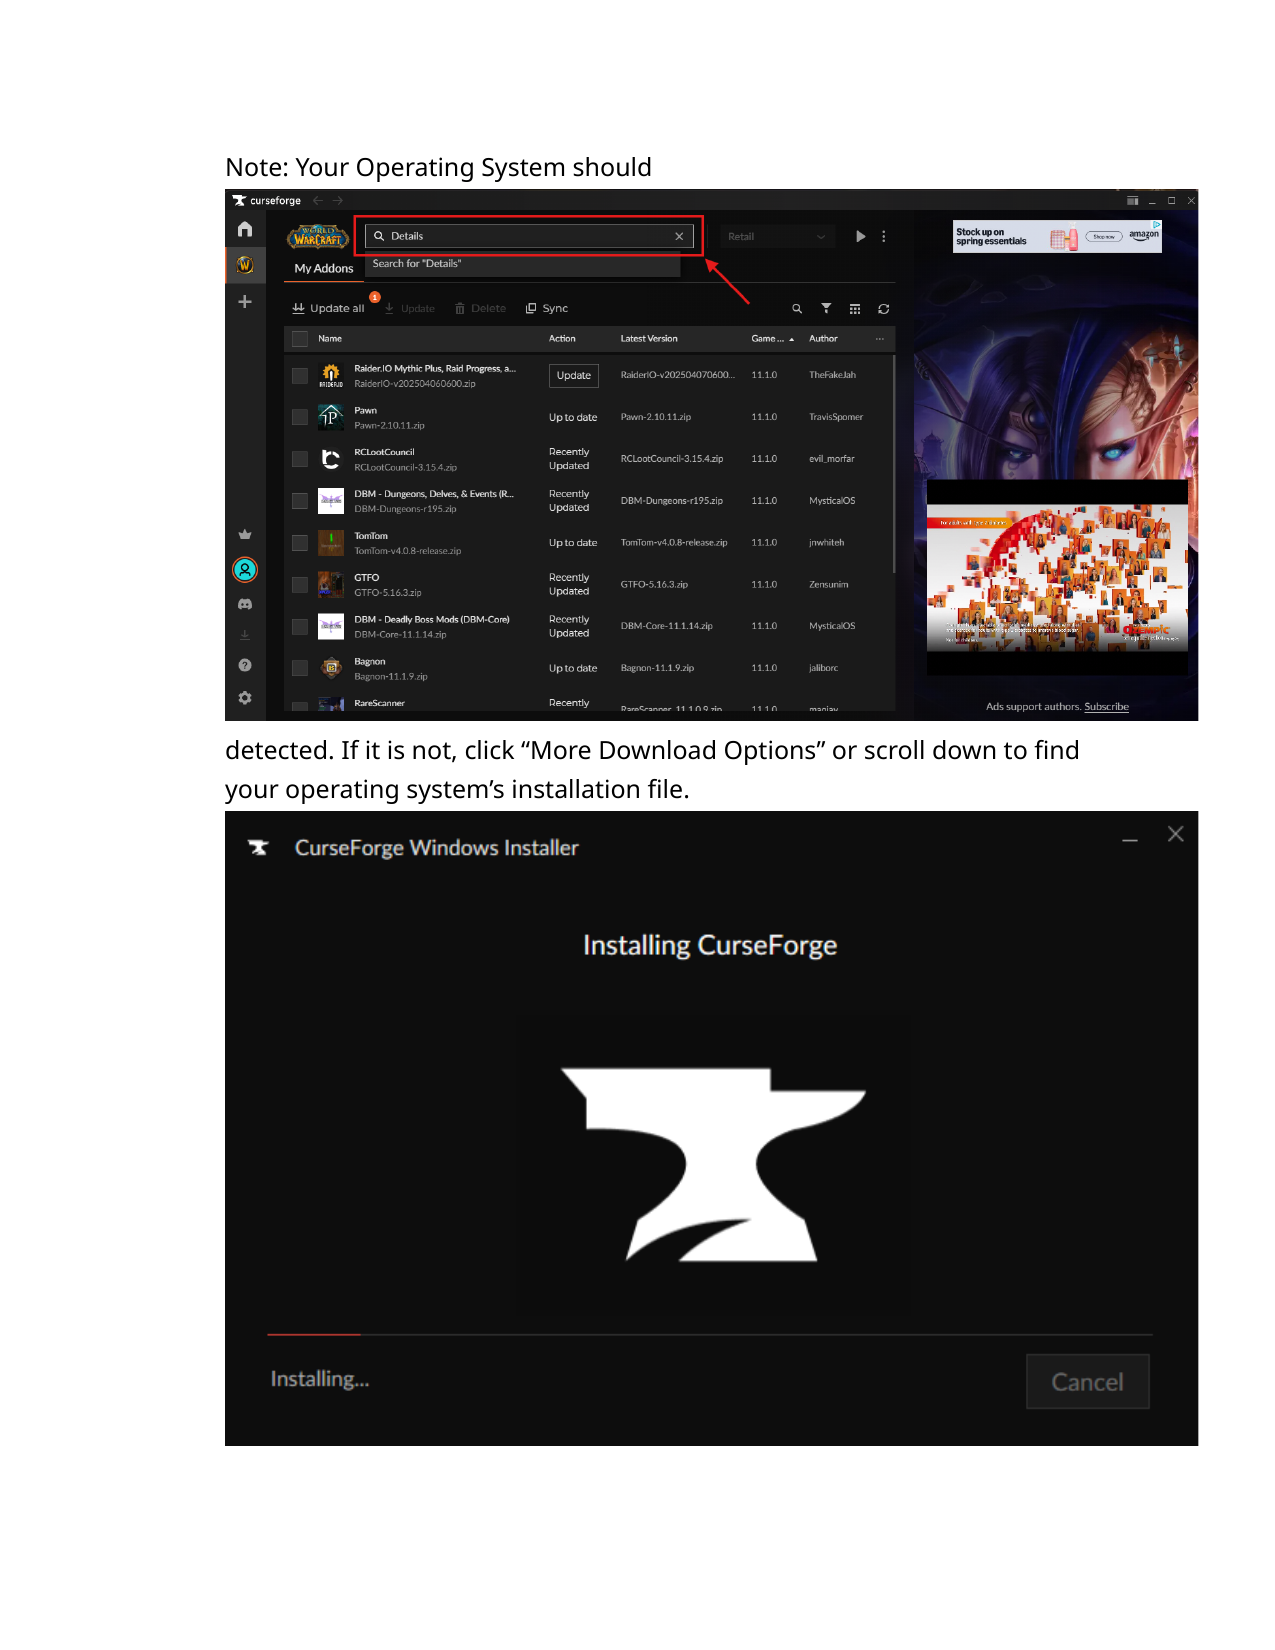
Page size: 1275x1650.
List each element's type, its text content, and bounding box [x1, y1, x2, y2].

picture [225, 189, 1199, 721]
picture [225, 811, 1199, 1446]
text Note: Your Operating System should detected. If it is not, click “More Download Options” or scroll down to find your operating system’s installation file. [225, 721, 1125, 811]
text Note: Your Operating System should detected. If it is not, click “More Download Options” or scroll down to find your operating system’s installation file. [225, 150, 1125, 189]
